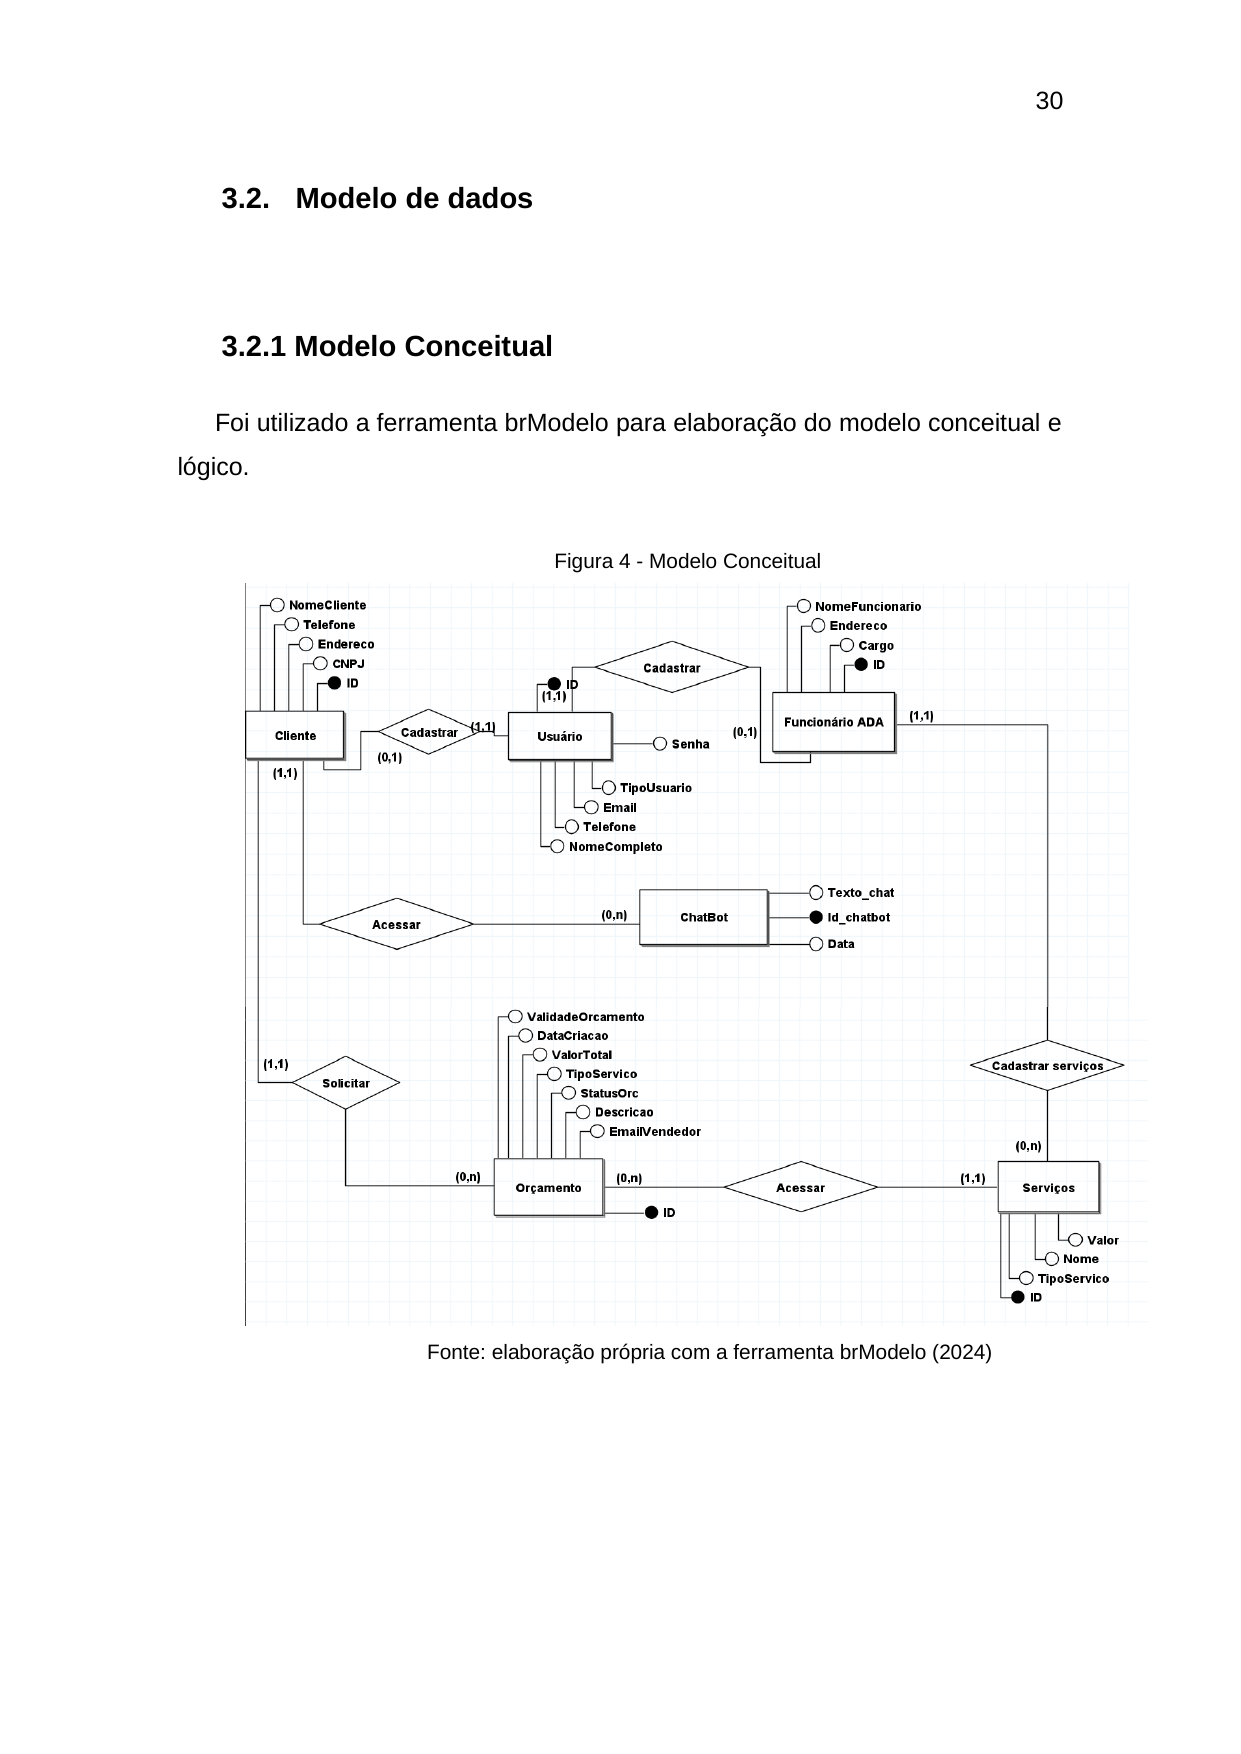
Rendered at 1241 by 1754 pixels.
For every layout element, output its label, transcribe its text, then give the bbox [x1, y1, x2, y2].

subtitle 3.2.1 Modelo Conceitual [221, 329, 1063, 362]
picture [241, 583, 1148, 1326]
subtitle Modelo de dados [221, 181, 1063, 215]
text Foi utilizado a ferramenta brModelo para elaboração do modelo conceitual e lógico. [177, 408, 1063, 480]
